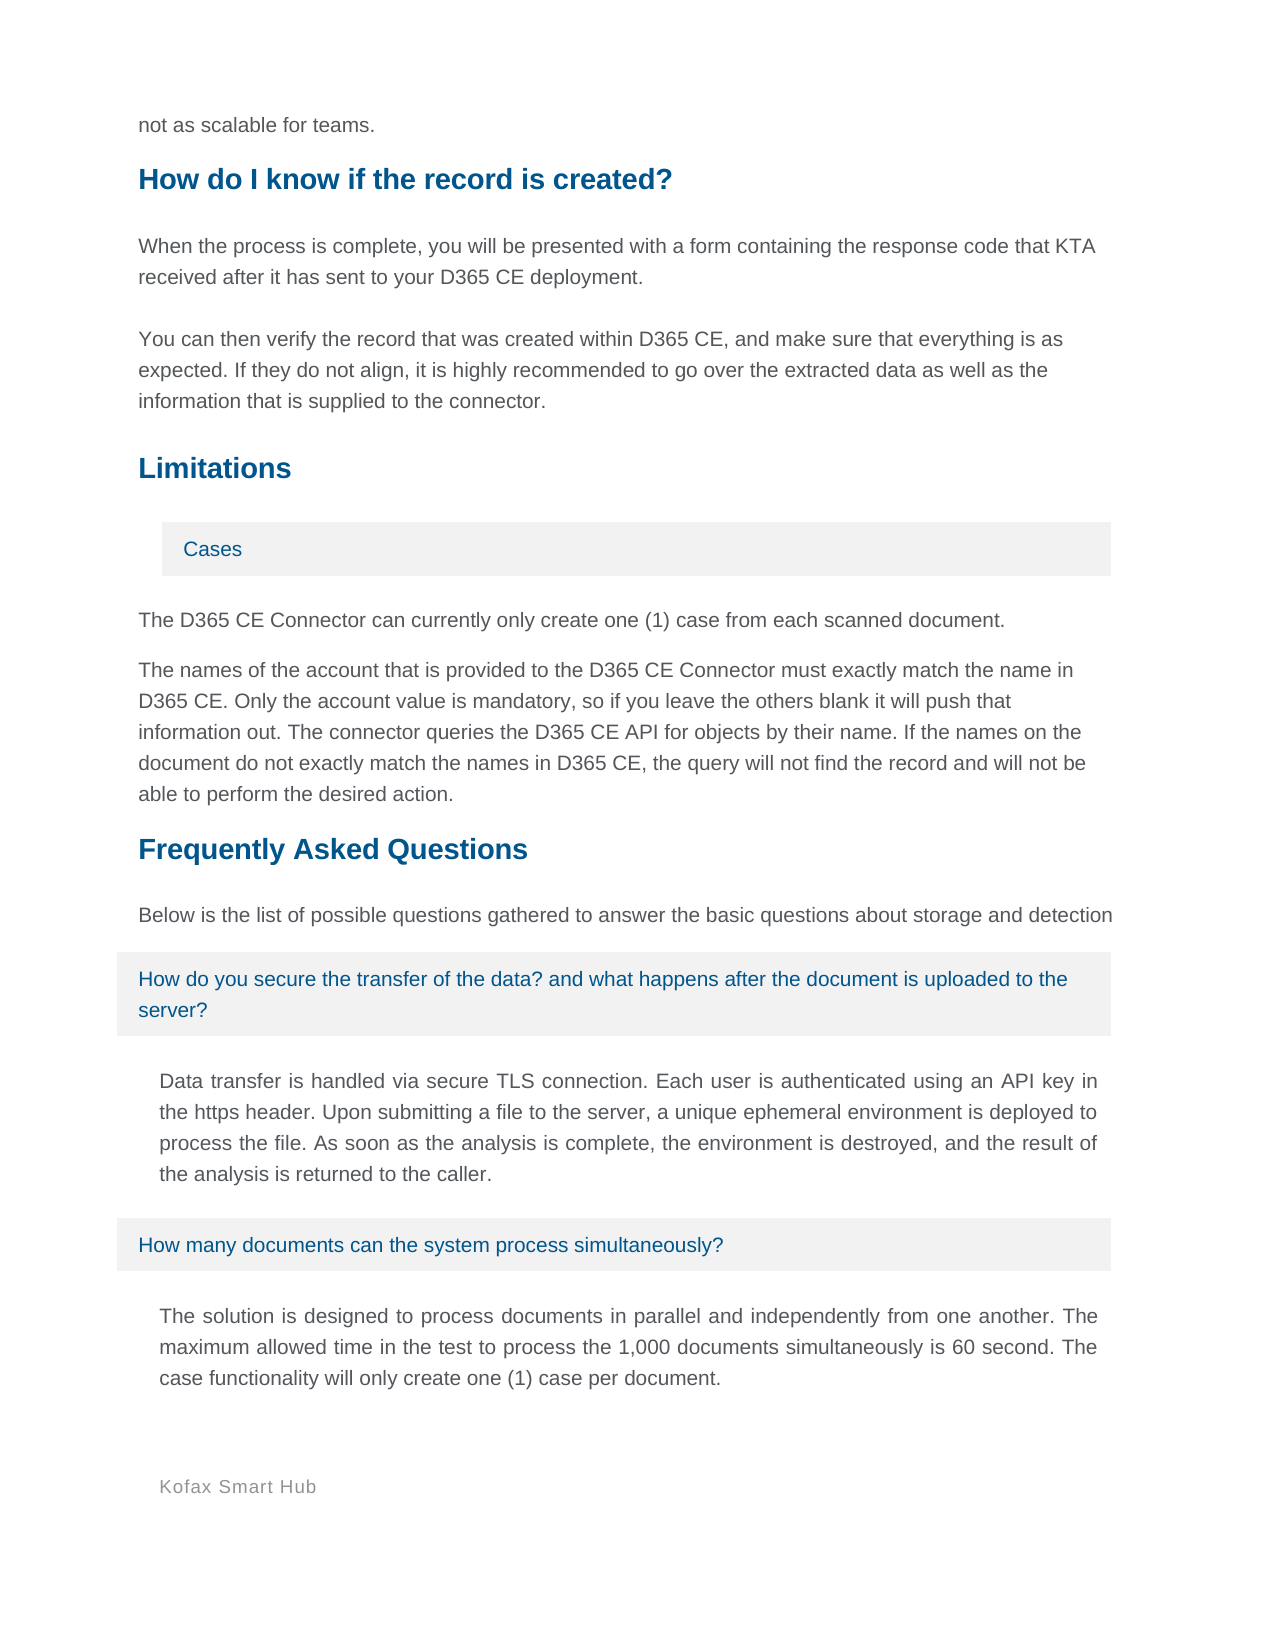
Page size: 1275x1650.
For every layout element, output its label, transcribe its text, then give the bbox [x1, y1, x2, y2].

text How do I know if the record is created? [138, 162, 1136, 196]
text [138, 112, 1099, 136]
text The D365 CE Connector can currently only create one (1) case from each scanned document. [138, 608, 1099, 632]
text Frequently Asked Questions [138, 832, 1136, 866]
text Below is the list of possible questions gathered to answer the basic questions about storage and detection [138, 903, 1136, 927]
text Limitations [138, 451, 1136, 485]
text Cases [175, 535, 1099, 563]
text When the process is complete, you will be presented with a form containing the response code that KTA received after it has sent to your D365 CE deployment. [138, 233, 1136, 288]
text Data transfer is handled via secure TLS connection. Each user is authenticated using an API key in the https header. Upon submitting a file to the server, a unique ephemeral environment is deployed to process the file. As soon as the analysis is complete, the environment is destroyed, and the result of the analysis is returned to the caller. [159, 1069, 1099, 1186]
text The names of the account that is provided to the D365 CE Connector must exactly match the name in D365 CE. Only the account value is mandatory, so if you leave the others blank it will push that information out. The connector queries the D365 CE API for objects by their name. If the names on the document do not exactly match the names in D365 CE, the query will not find the record and will not be able to perform the desired action. [138, 658, 1099, 806]
text How do you secure the transfer of the data? and what happens after the document is uploaded to the server? [130, 965, 1099, 1024]
text How many documents can the system process simultaneously? [130, 1231, 1099, 1259]
text The solution is designed to process documents in parallel and independently from one another. The maximum allowed time in the test to process the 1,000 documents simultaneously is 60 second. The case functionality will only create one (1) case per document. [159, 1303, 1099, 1390]
text You can then verify the record that was created within D365 CE, and make sure that everything is as expected. If they do not align, it is highly recommended to go over the extracted data as well as the information that is supplied to the connector. [138, 327, 1136, 413]
